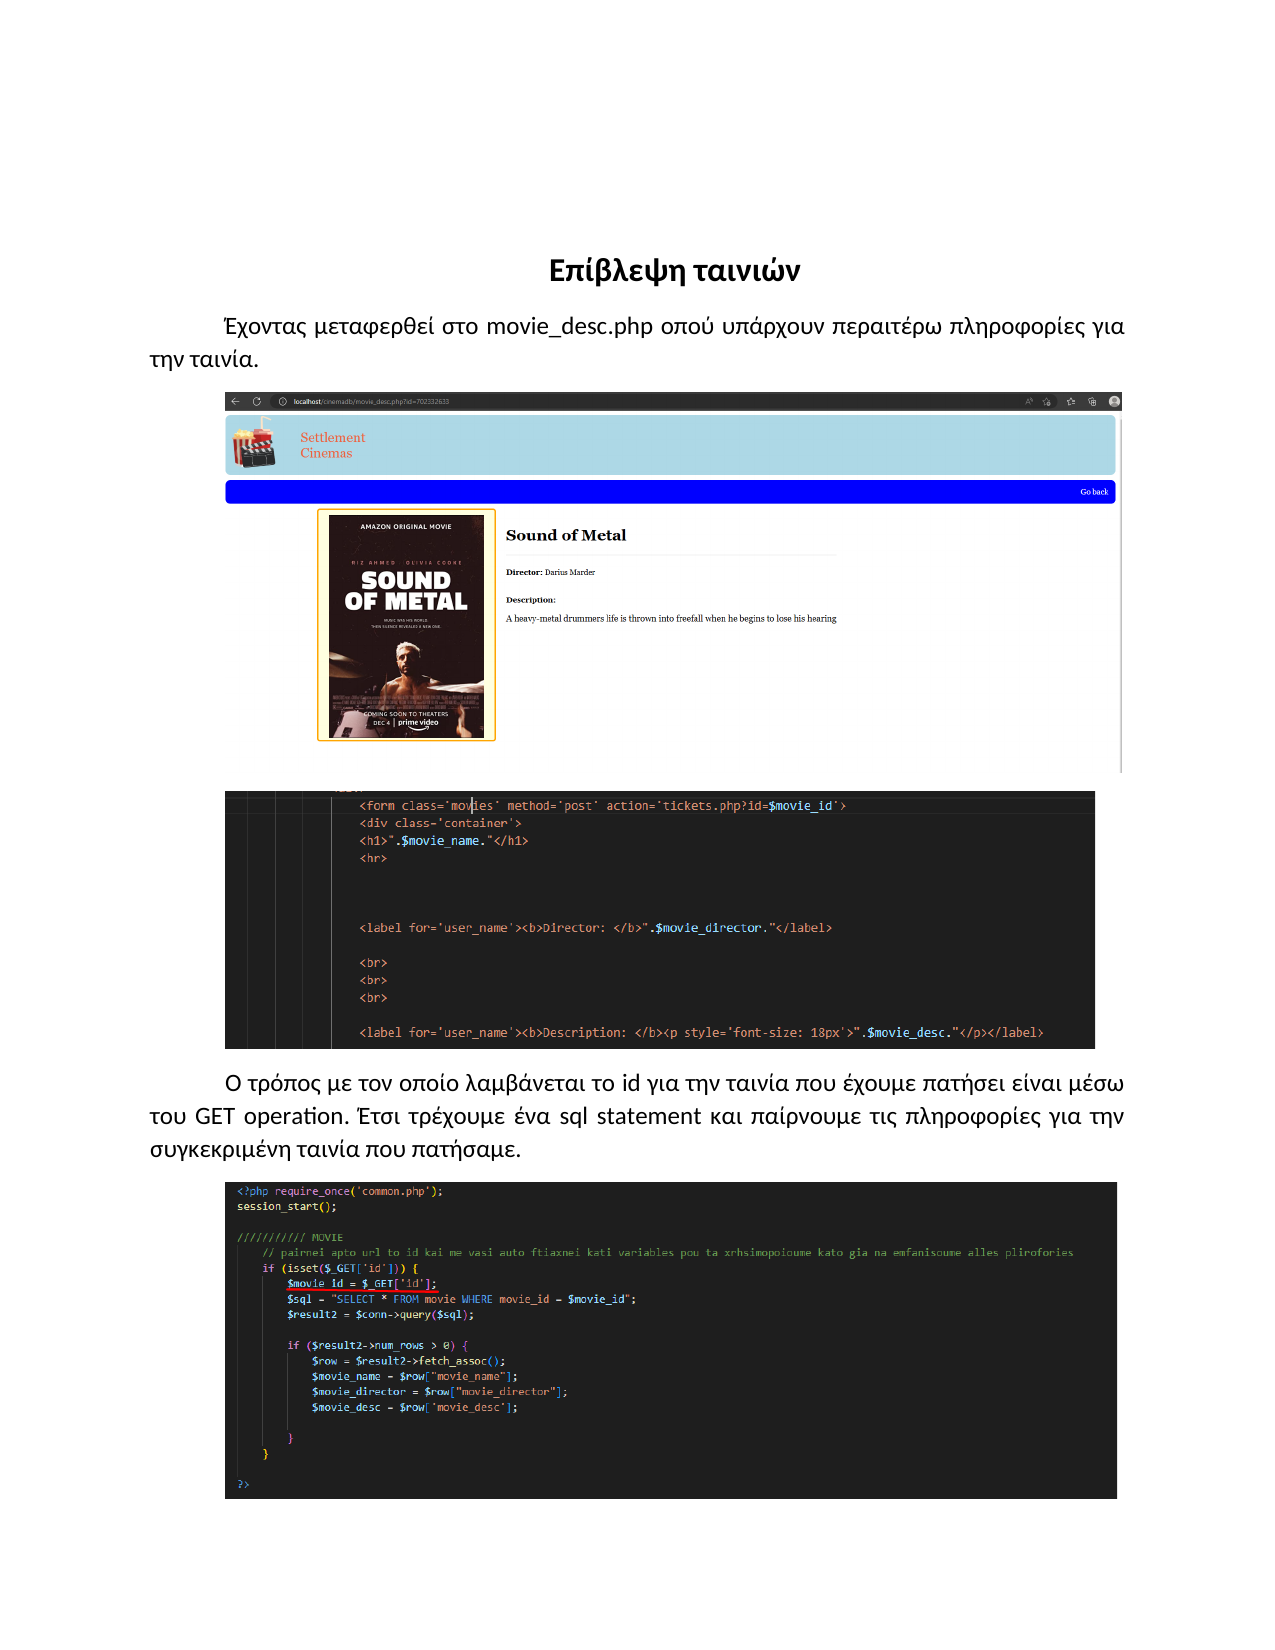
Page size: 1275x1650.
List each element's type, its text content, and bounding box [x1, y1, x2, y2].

text Ο τρόπος με τον οποίο λαμβάνεται το id για την ταινία που έχουμε πατήσει είναι μέσω του GET operation. Έτσι τρέχουμε ένα sql statement και παίρνουμε τις πληροφορίες για την συγκεκριμένη ταινία που πατήσαμε. [150, 1067, 1125, 1164]
picture [225, 791, 1096, 1049]
text Επίβλεψη ταινιών [150, 249, 1125, 290]
picture [225, 1182, 1118, 1499]
text Έχοντας μεταφερθεί στο movie_desc.php οπού υπάρχουν περαιτέρω πληροφορίες για την ταινία. [150, 310, 1125, 373]
picture [225, 392, 1122, 773]
